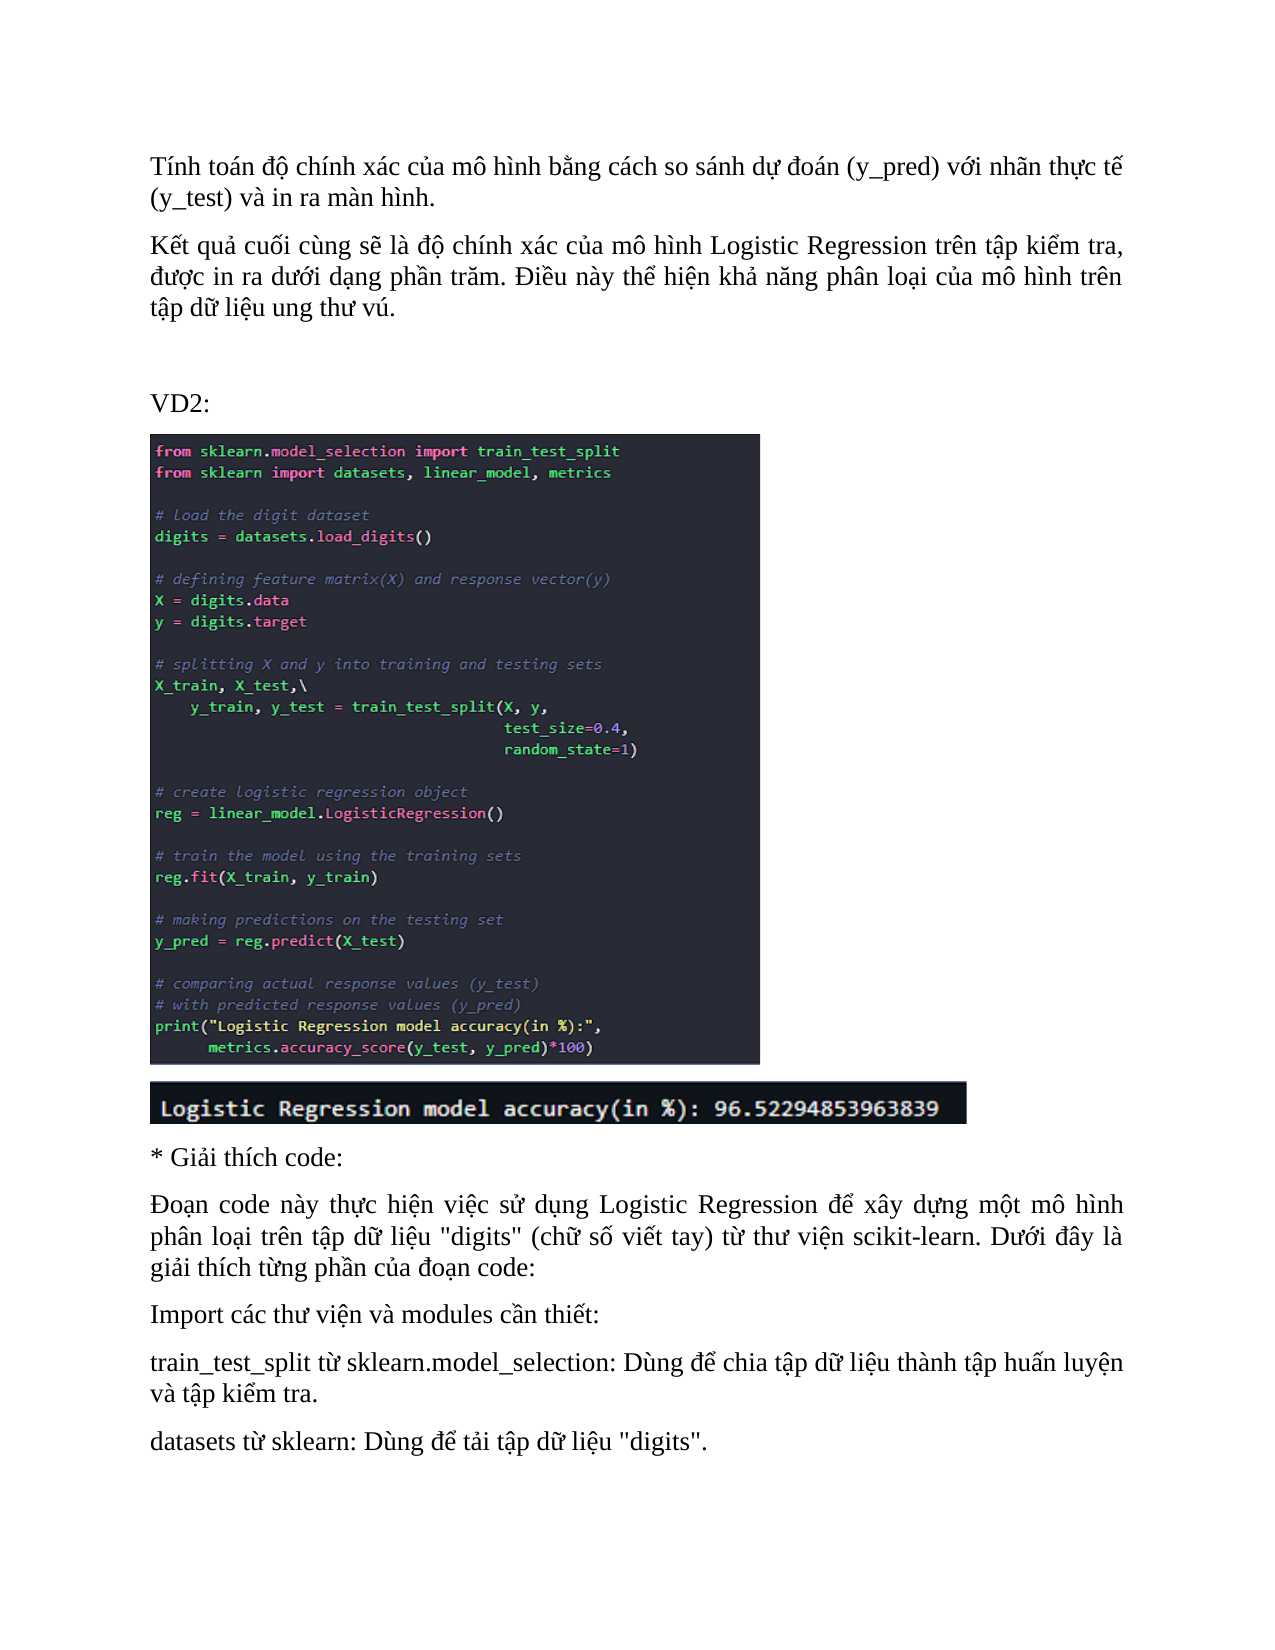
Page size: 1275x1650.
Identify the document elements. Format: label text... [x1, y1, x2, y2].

text Đoạn code này thực hiện việc sử dụng Logistic Regression để xây dựng một mô hình phân loại trên tập dữ liệu "digits" (chữ số viết tay) từ thư viện scikit-learn. Dưới đây là giải thích từng phần của đoạn code: [150, 1188, 1125, 1282]
picture [150, 434, 761, 1065]
text Import các thư viện và modules cần thiết: [150, 1298, 1125, 1330]
picture [150, 1081, 967, 1124]
text train_test_split từ sklearn.model_selection: Dùng để chia tập dữ liệu thành tập huấn luyện và tập kiểm tra. [150, 1346, 1125, 1409]
text * Giải thích code: [150, 1141, 1125, 1172]
text Tính toán độ chính xác của mô hình bằng cách so sánh dự đoán (y_pred) với nhãn thực tế (y_test) và in ra màn hình. [150, 150, 1125, 212]
text datasets từ sklearn: Dùng để tải tập dữ liệu "digits". [150, 1425, 1125, 1456]
text VD2: [150, 387, 1125, 418]
text Kết quả cuối cùng sẽ là độ chính xác của mô hình Logistic Regression trên tập kiểm tra, được in ra dưới dạng phần trăm. Điều này thể hiện khả năng phân loại của mô hình trên tập dữ liệu ung thư vú. [150, 229, 1125, 322]
